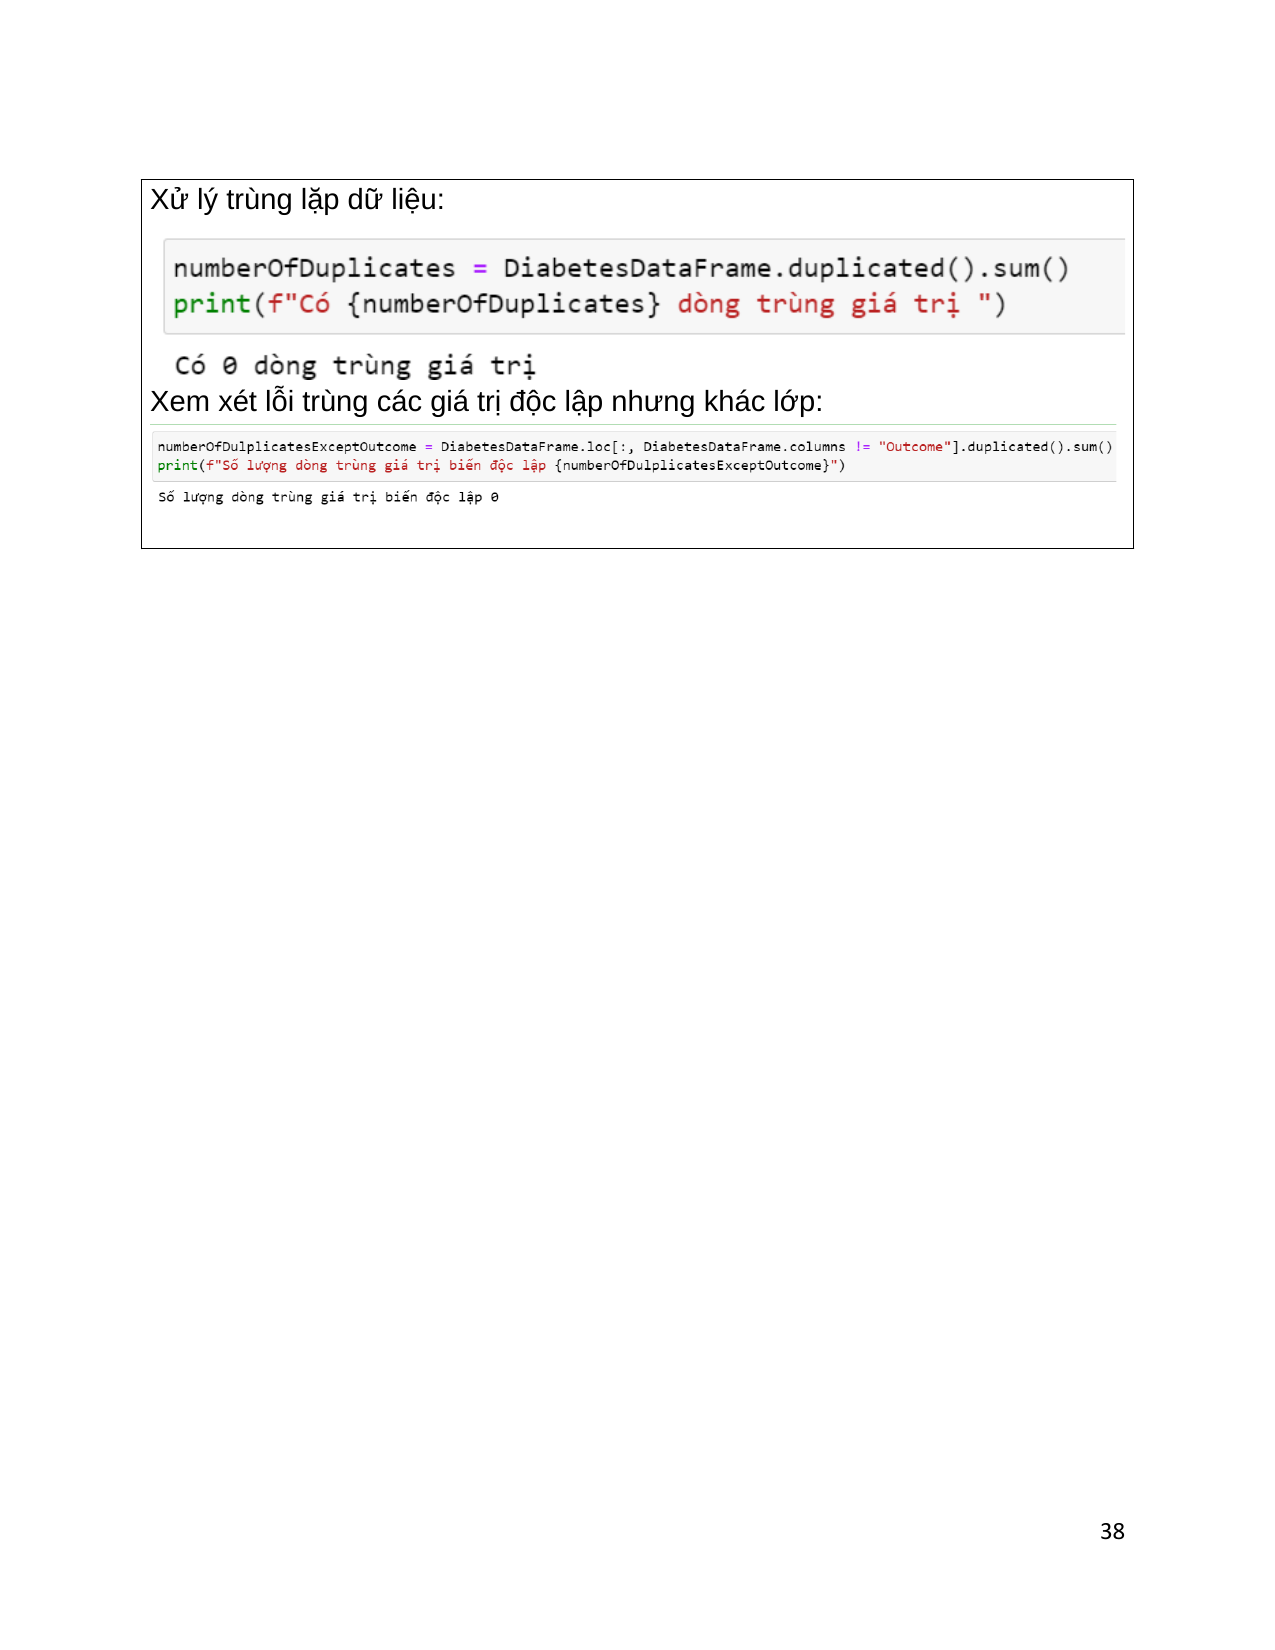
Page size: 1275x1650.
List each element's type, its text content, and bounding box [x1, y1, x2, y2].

subtitle Xử lý trùng lặp dữ liệu: [142, 180, 1133, 216]
text Xem xét lỗi trùng các giá trị độc lập nhưng khác lớp: [142, 381, 1133, 417]
picture [150, 422, 1117, 509]
picture [150, 229, 1125, 380]
